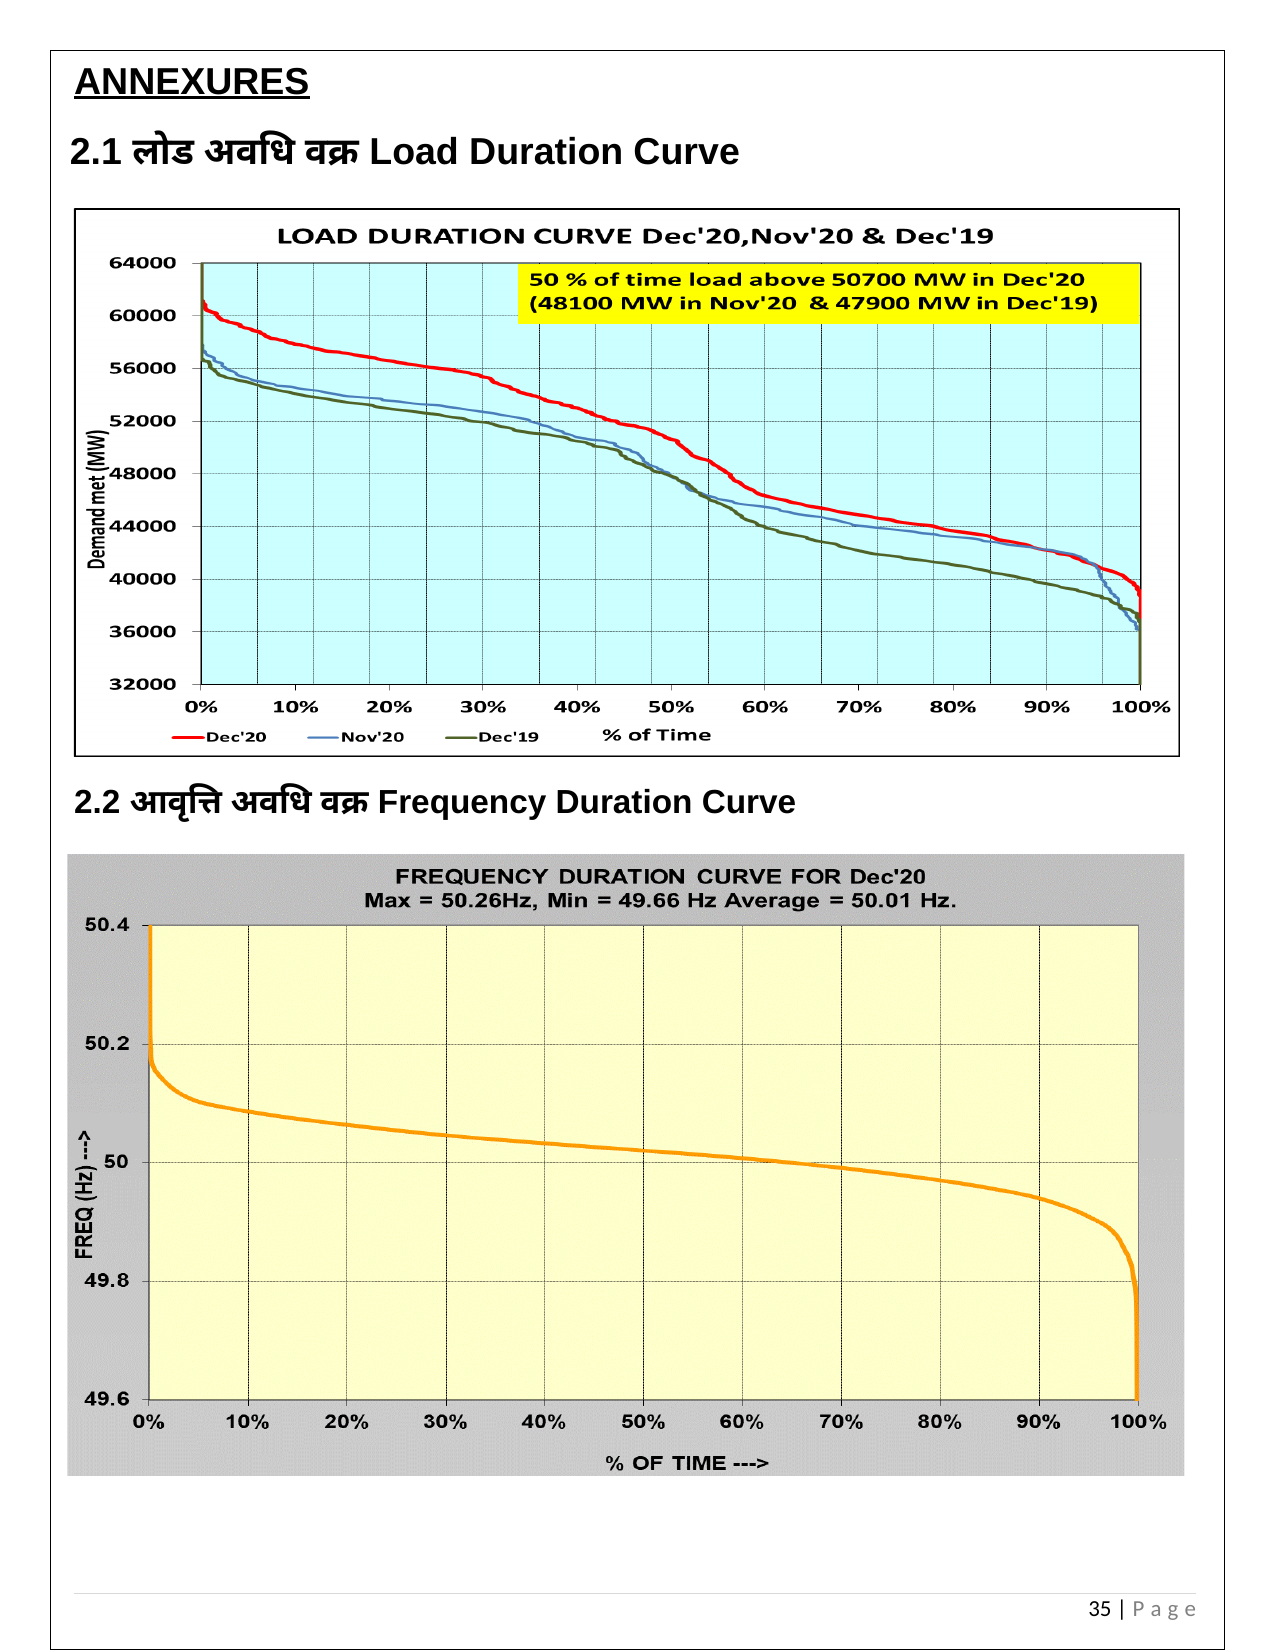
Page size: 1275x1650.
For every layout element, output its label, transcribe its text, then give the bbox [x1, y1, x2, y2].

text ANNEXURES [74, 59, 1196, 102]
text 2.1 लोड अवधि वक्र Load Duration Curve [59, 129, 1196, 180]
picture [73, 208, 1180, 757]
picture [67, 854, 1185, 1476]
list 2.2 आवृत्ति अवधि वक्र Frequency Duration Curve [74, 782, 1196, 827]
